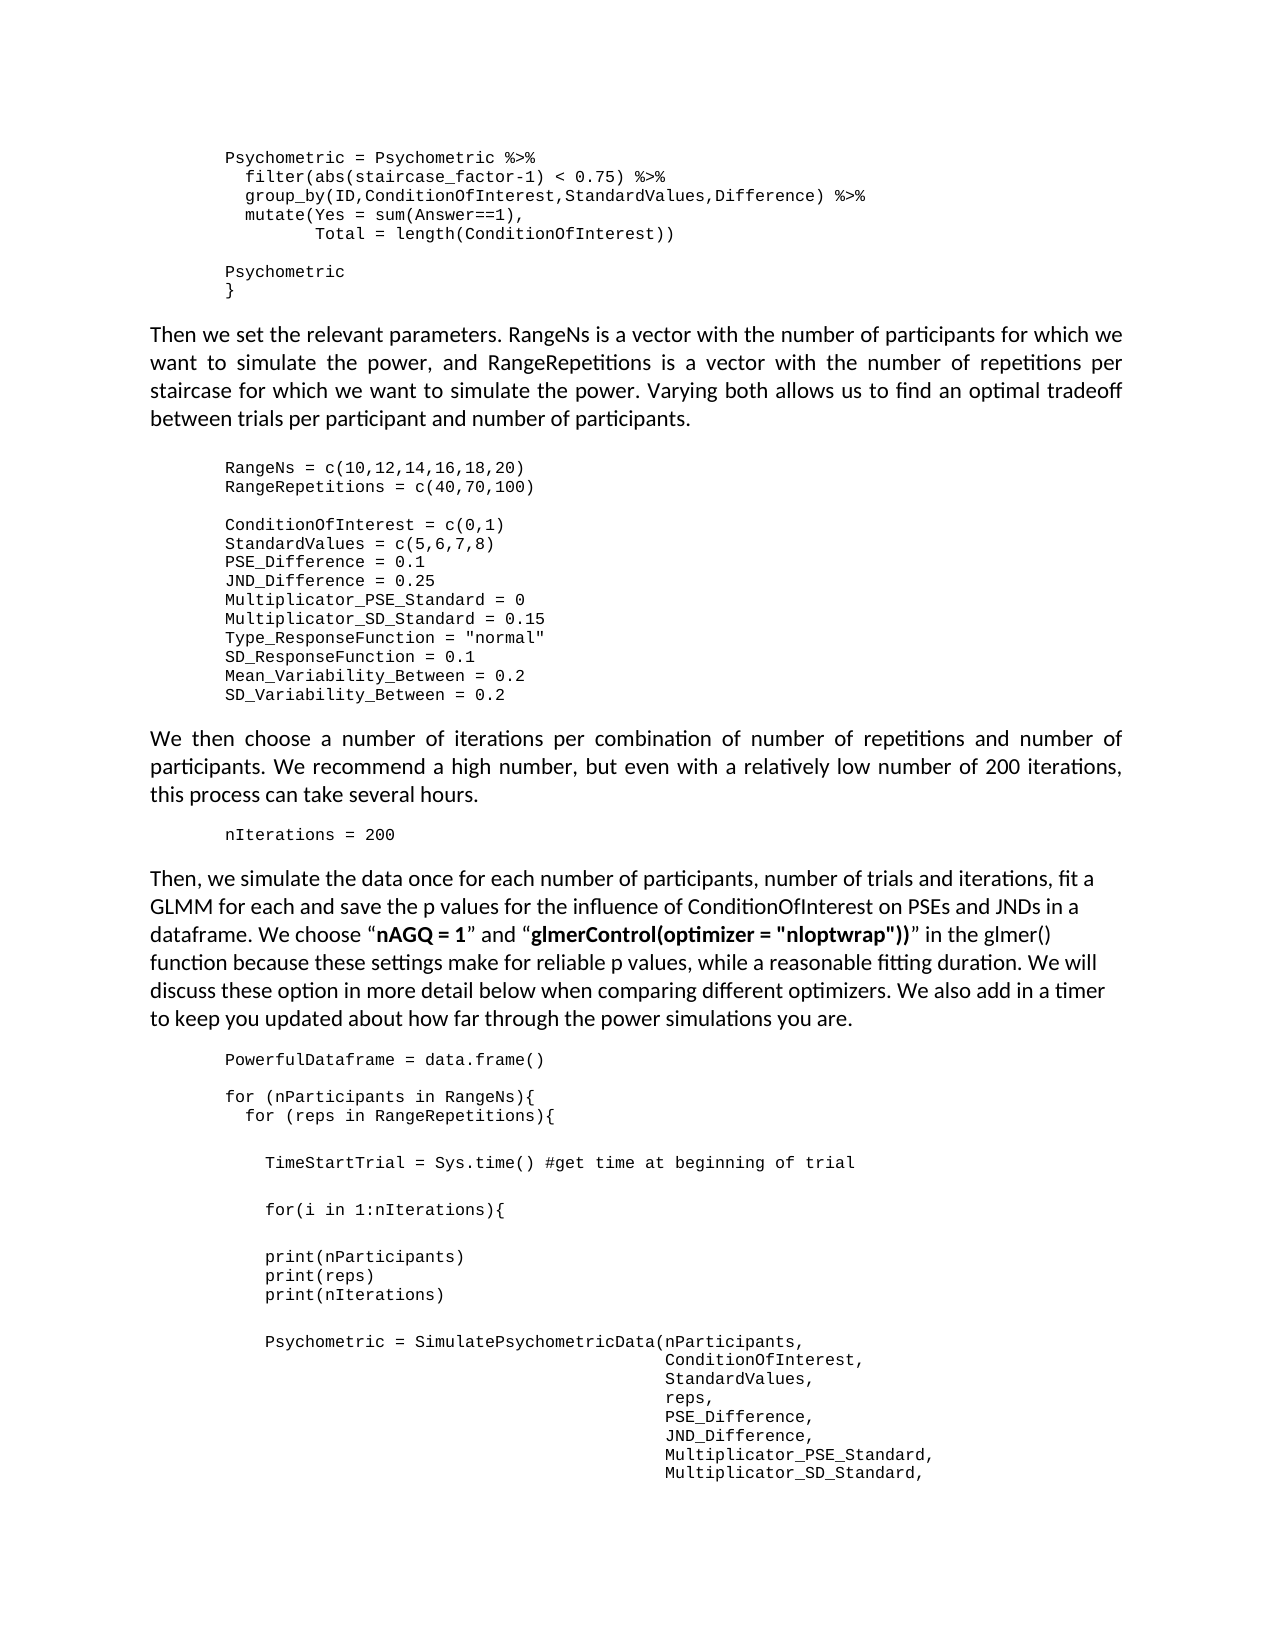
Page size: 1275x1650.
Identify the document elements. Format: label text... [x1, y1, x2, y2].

text print(reps) [225, 1267, 1125, 1286]
text Psychometric = Psychometric %>% [150, 150, 1125, 169]
text Multiplicator_SD_Standard = 0.15 [150, 611, 1125, 629]
text Multiplicator_PSE_Standard = 0 [150, 592, 1125, 611]
text print(nIterations) [225, 1286, 1125, 1305]
text RangeRepetitions = c(40,70,100) [150, 479, 1125, 497]
text filter(abs(staircase_factor-1) < 0.75) %>% [150, 169, 1125, 188]
text StandardValues = c(5,6,7,8) [150, 535, 1125, 554]
text group_by(ID,ConditionOfInterest,StandardValues,Difference) %>% [150, 188, 1125, 207]
text Then, we simulate the data once for each number of participants, number of trials and iterations, fit a GLMM for each and save the p values for the influence of ConditionOfInterest on PSEs and JNDs in a dataframe. We choose “nAGQ = 1” and “glmerControl(optimizer = "nloptwrap"))” in the glmer() function because these settings make for reliable p values, while a reasonable fitting duration. We will discuss these option in more detail below when comparing different optimizers. We also add in a timer to keep you updated about how far through the power simulations you are. [150, 864, 1125, 1032]
text Psychometric [150, 263, 1125, 282]
text Multiplicator_SD_Standard, [225, 1465, 1125, 1484]
text for (nParticipants in RangeNs){ [225, 1089, 1125, 1108]
text JND_Difference, [225, 1427, 1125, 1446]
text PowerfulDataframe = data.frame() [225, 1051, 1125, 1070]
text Psychometric = SimulatePsychometricData(nParticipants, [225, 1333, 1125, 1352]
text Multiplicator_PSE_Standard, [225, 1446, 1125, 1465]
text StandardValues, [225, 1371, 1125, 1390]
text RangeNs = c(10,12,14,16,18,20) [150, 460, 1125, 479]
text Total = length(ConditionOfInterest)) [150, 225, 1125, 244]
text We then choose a number of iterations per combination of number of repetitions and number of participants. We recommend a high number, but even with a relatively low number of 200 iterations, this process can take several hours. [150, 724, 1125, 808]
text mutate(Yes = sum(Answer==1), [150, 207, 1125, 225]
text ConditionOfInterest, [225, 1352, 1125, 1371]
text ConditionOfInterest = c(0,1) [150, 516, 1125, 535]
text TimeStartTrial = Sys.time() #get time at beginning of trial [225, 1155, 1125, 1174]
text for(i in 1:nIterations){ [225, 1202, 1125, 1221]
text PSE_Difference = 0.1 [150, 554, 1125, 573]
text nIterations = 200 [150, 827, 1125, 846]
text PSE_Difference, [225, 1408, 1125, 1427]
text print(nParticipants) [225, 1248, 1125, 1267]
text for (reps in RangeRepetitions){ [225, 1108, 1125, 1127]
text Type_ResponseFunction = "normal" [150, 629, 1125, 648]
text Then we set the relevant parameters. RangeNs is a vector with the number of participants for which we want to simulate the power, and RangeRepetitions is a vector with the number of repetitions per staircase for which we want to simulate the power. Varying both allows us to find an optimal tradeoff between trials per participant and number of participants. [150, 320, 1125, 432]
text reps, [225, 1390, 1125, 1408]
text } [150, 282, 1125, 301]
text SD_ResponseFunction = 0.1 [150, 648, 1125, 667]
text Mean_Variability_Between = 0.2 [150, 667, 1125, 686]
text JND_Difference = 0.25 [150, 573, 1125, 592]
text SD_Variability_Between = 0.2 [150, 686, 1125, 705]
